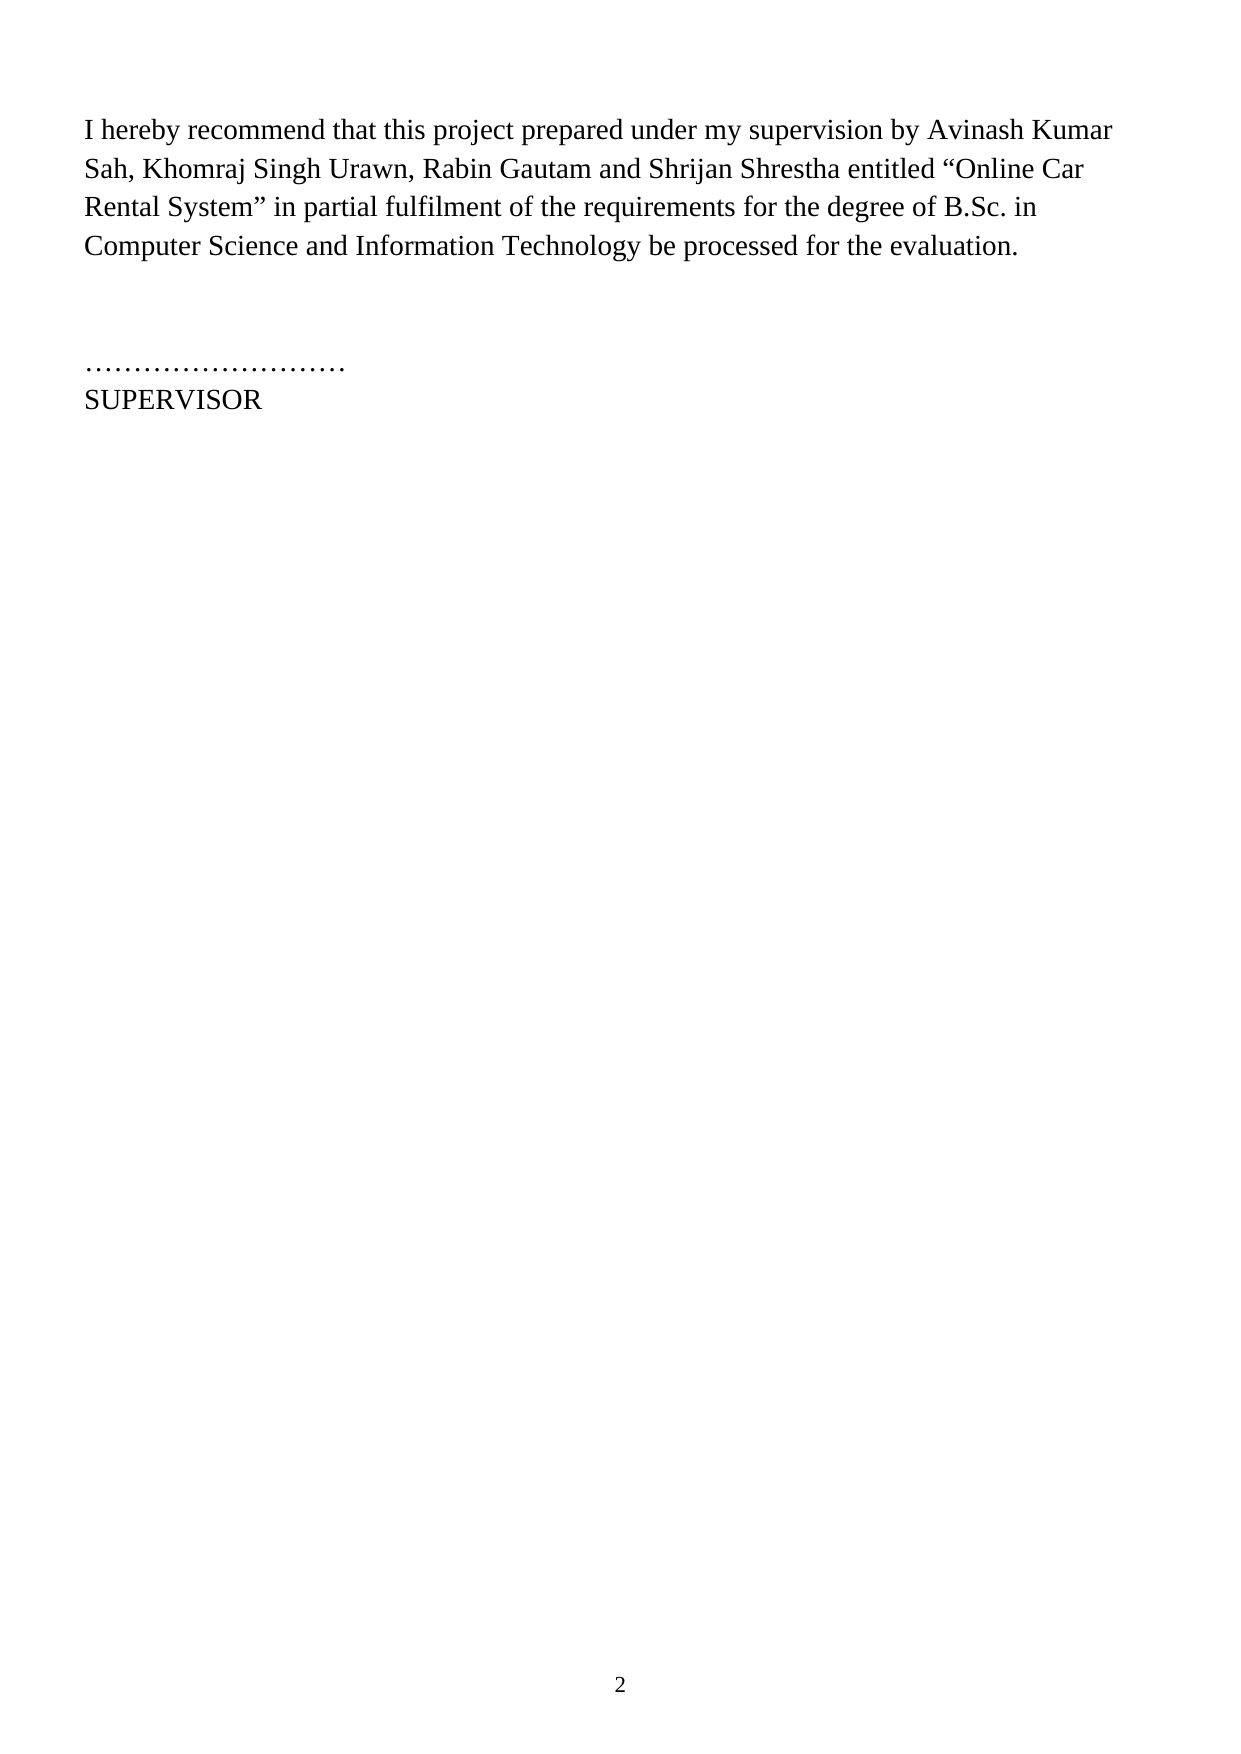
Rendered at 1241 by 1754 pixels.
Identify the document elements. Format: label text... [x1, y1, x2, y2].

text SUPERVISOR [84, 382, 1156, 416]
text I hereby recommend that this project prepared under my supervision by Avinash Kumar Sah, Khomraj Singh Urawn, Rabin Gautam and Shrijan Shrestha entitled “Online Car Rental System” in partial fulfilment of the requirements for the degree of B.Sc. in Computer Science and Information Technology be processed for the evaluation. [84, 112, 1156, 262]
text ……………………… [84, 344, 1156, 377]
